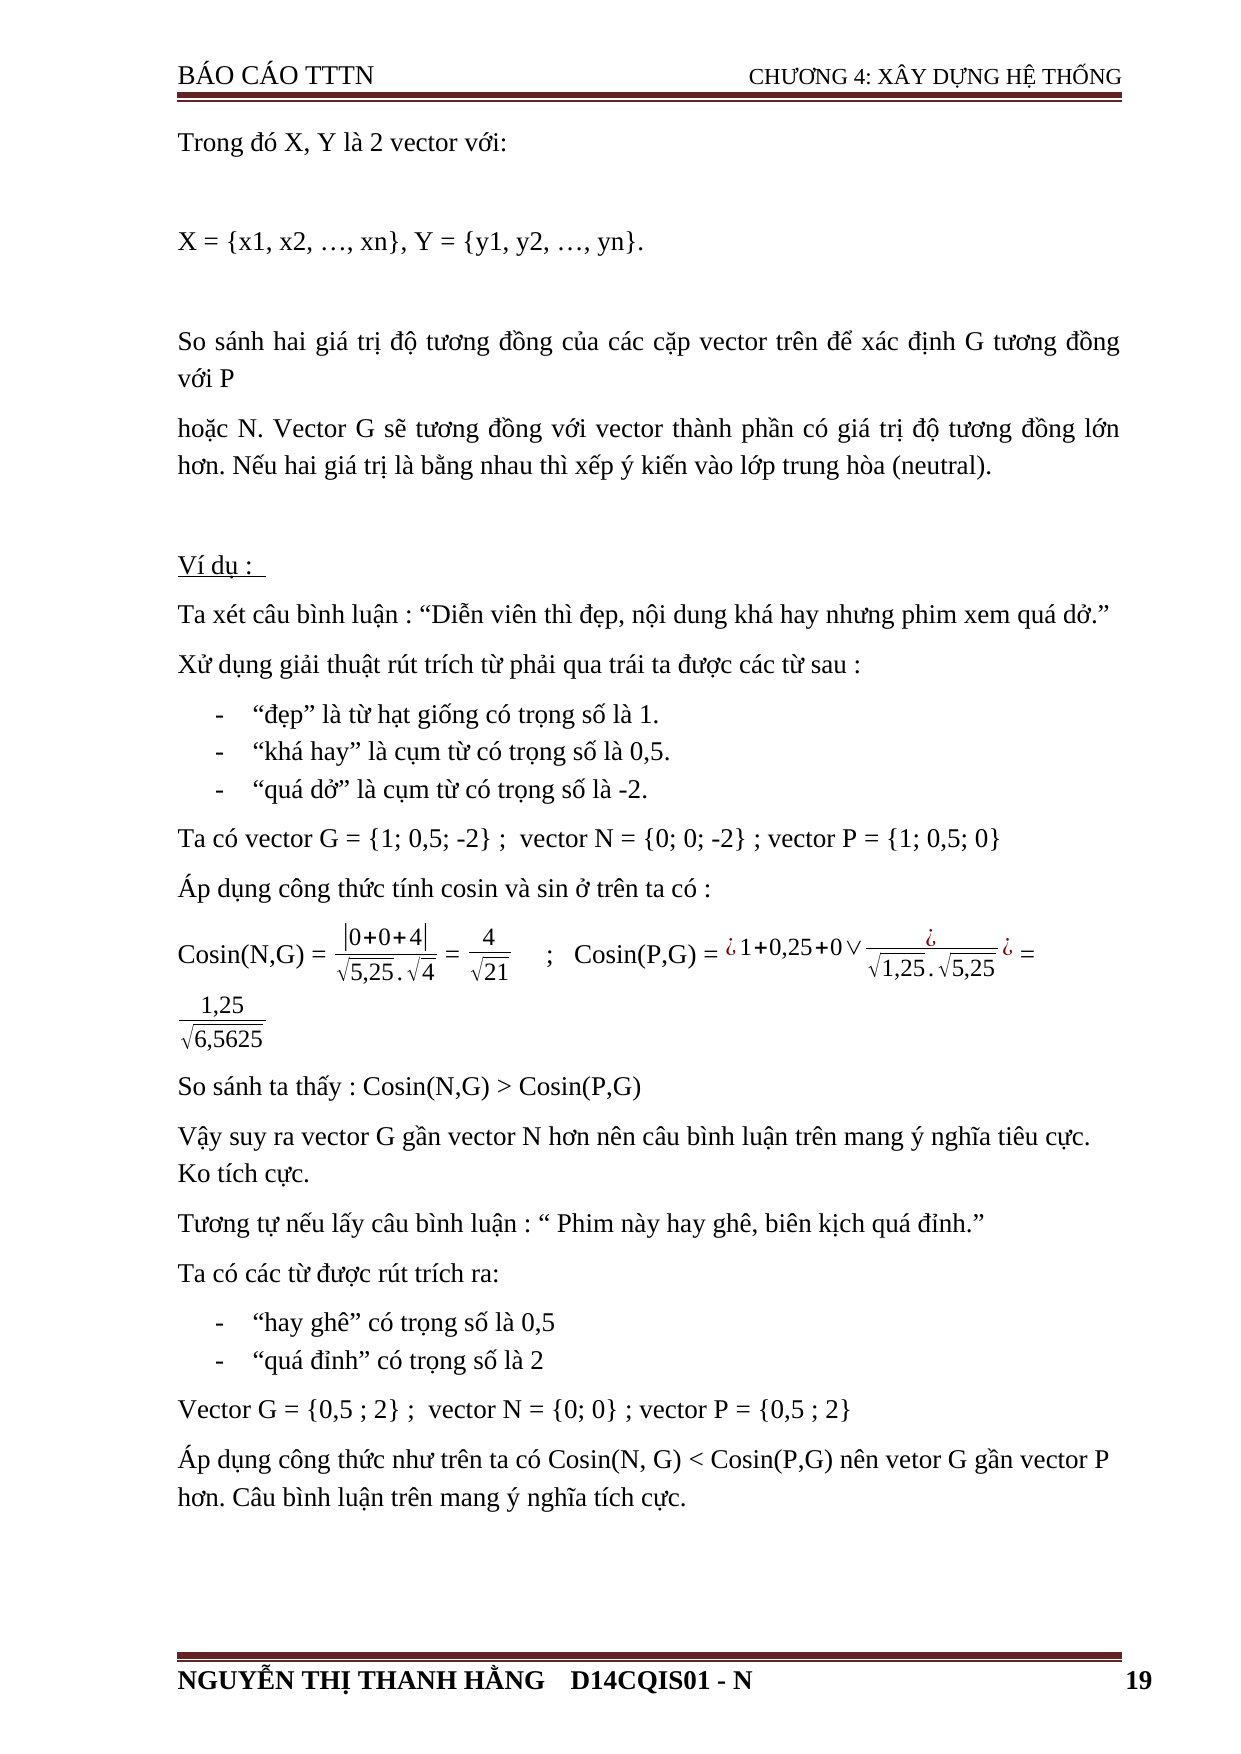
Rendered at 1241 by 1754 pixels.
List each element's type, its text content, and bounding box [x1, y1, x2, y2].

list “hay ghê” có trọng số là 0,5 [215, 1307, 1122, 1338]
text Trong đó X, Y là 2 vector với: [177, 126, 1122, 157]
text Áp dụng công thức như trên ta có Cosin(N, G) < Cosin(P,G) nên vetor G gần vector P hơn. Câu bình luận trên mang ý nghĩa tích cực. [177, 1443, 1122, 1512]
list “quá đỉnh” có trọng số là 2 [215, 1344, 1122, 1375]
text So sánh hai giá trị độ tương đồng của các cặp vector trên để xác định G tương đồng với P [177, 325, 1122, 393]
text Xử dụng giải thuật rút trích từ phải qua trái ta được các từ sau : [177, 648, 1122, 679]
text Vector G = {0,5 ; 2} ; vector N = {0; 0} ; vector P = {0,5 ; 2} [177, 1394, 1122, 1425]
text Áp dụng công thức tính cosin và sin ở trên ta có : [177, 872, 1122, 903]
text Cosin(N,G) = = ; Cosin(P,G) = = [177, 922, 1122, 1052]
list “khá hay” là cụm từ có trọng số là 0,5. [215, 736, 1122, 767]
text Vậy suy ra vector G gần vector N hơn nên câu bình luận trên mang ý nghĩa tiêu cực. Ko tích cực. [177, 1120, 1122, 1188]
text So sánh ta thấy : Cosin(N,G) > Cosin(P,G) [177, 1070, 1122, 1101]
text Tương tự nếu lấy câu bình luận : “ Phim này hay ghê, biên kịch quá đỉnh.” [177, 1207, 1122, 1238]
text Ta có các từ được rút trích ra: [177, 1257, 1122, 1288]
list “đẹp” là từ hạt giống có trọng số là 1. [215, 698, 1122, 729]
text Ví dụ : [177, 549, 1122, 580]
list “quá dở” là cụm từ có trọng số là -2. [215, 773, 1122, 804]
text X = {x1, x2, …, xn}, Y = {y1, y2, …, yn}. [177, 225, 1122, 256]
text Ta xét câu bình luận : “Diễn viên thì đẹp, nội dung khá hay nhưng phim xem quá dở.” [177, 599, 1122, 630]
text hoặc N. Vector G sẽ tương đồng với vector thành phần có giá trị độ tương đồng lớn hơn. Nếu hai giá trị là bằng nhau thì xếp ý kiến vào lớp trung hòa (neutral). [177, 412, 1122, 480]
text Ta có vector G = {1; 0,5; -2} ; vector N = {0; 0; -2} ; vector P = {1; 0,5; 0} [177, 823, 1122, 854]
